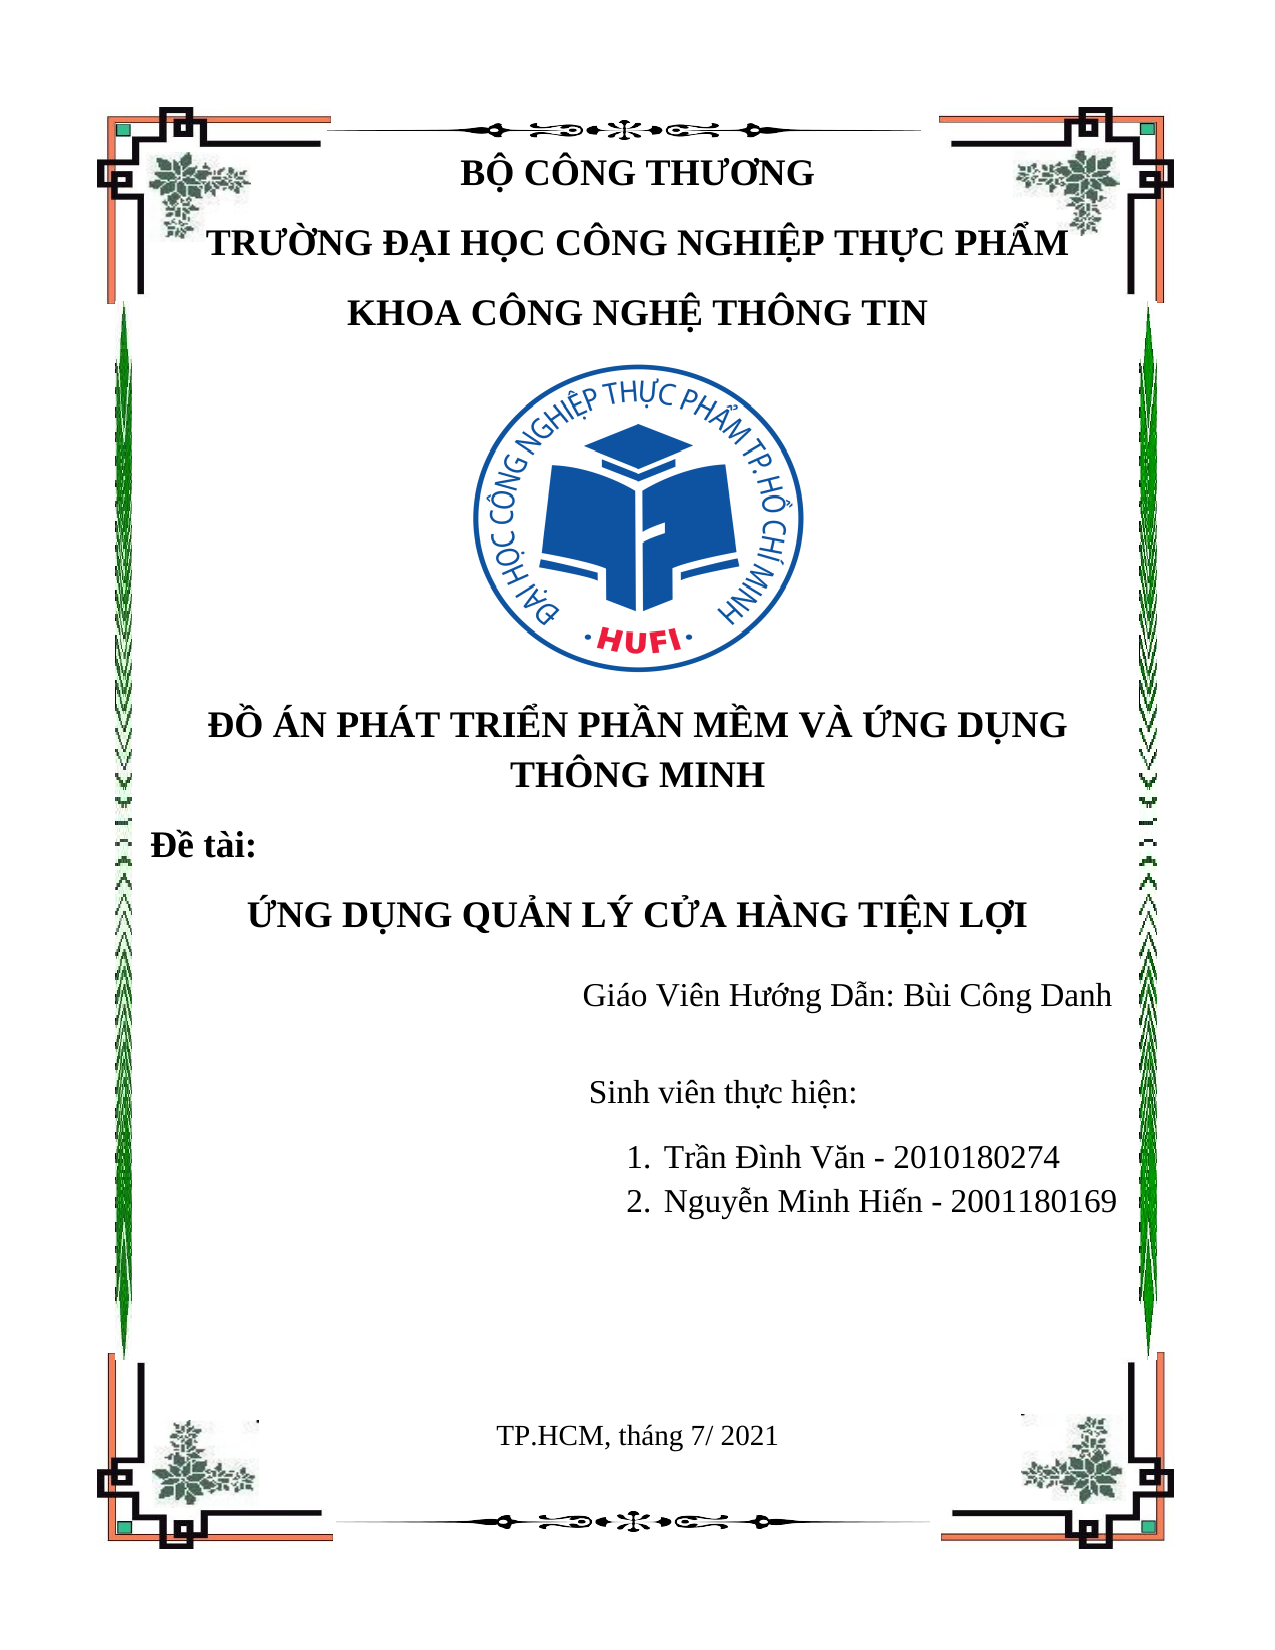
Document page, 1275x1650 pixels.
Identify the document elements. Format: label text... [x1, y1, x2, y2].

picture [466, 361, 809, 678]
picture [97, 107, 921, 1549]
text ỨNG DỤNG QUẢN LÝ CỬA HÀNG TIỆN LỢI [150, 893, 1125, 936]
text TP.HCM, tháng 7/ 2021 [150, 1418, 1125, 1451]
picture [939, 107, 1174, 1549]
text ĐỒ ÁN PHÁT TRIỂN PHẦN MỀM VÀ ỨNG DỤNG THÔNG MINH [150, 702, 1125, 795]
text BỘ CÔNG THƯƠNG [150, 150, 1125, 193]
picture [336, 1511, 930, 1532]
text TRƯỜNG ĐẠI HỌC CÔNG NGHIỆP THỰC PHẨM [150, 220, 1125, 263]
text Đề tài: [150, 822, 1125, 866]
text KHOA CÔNG NGHỆ THÔNG TIN [150, 291, 1125, 334]
